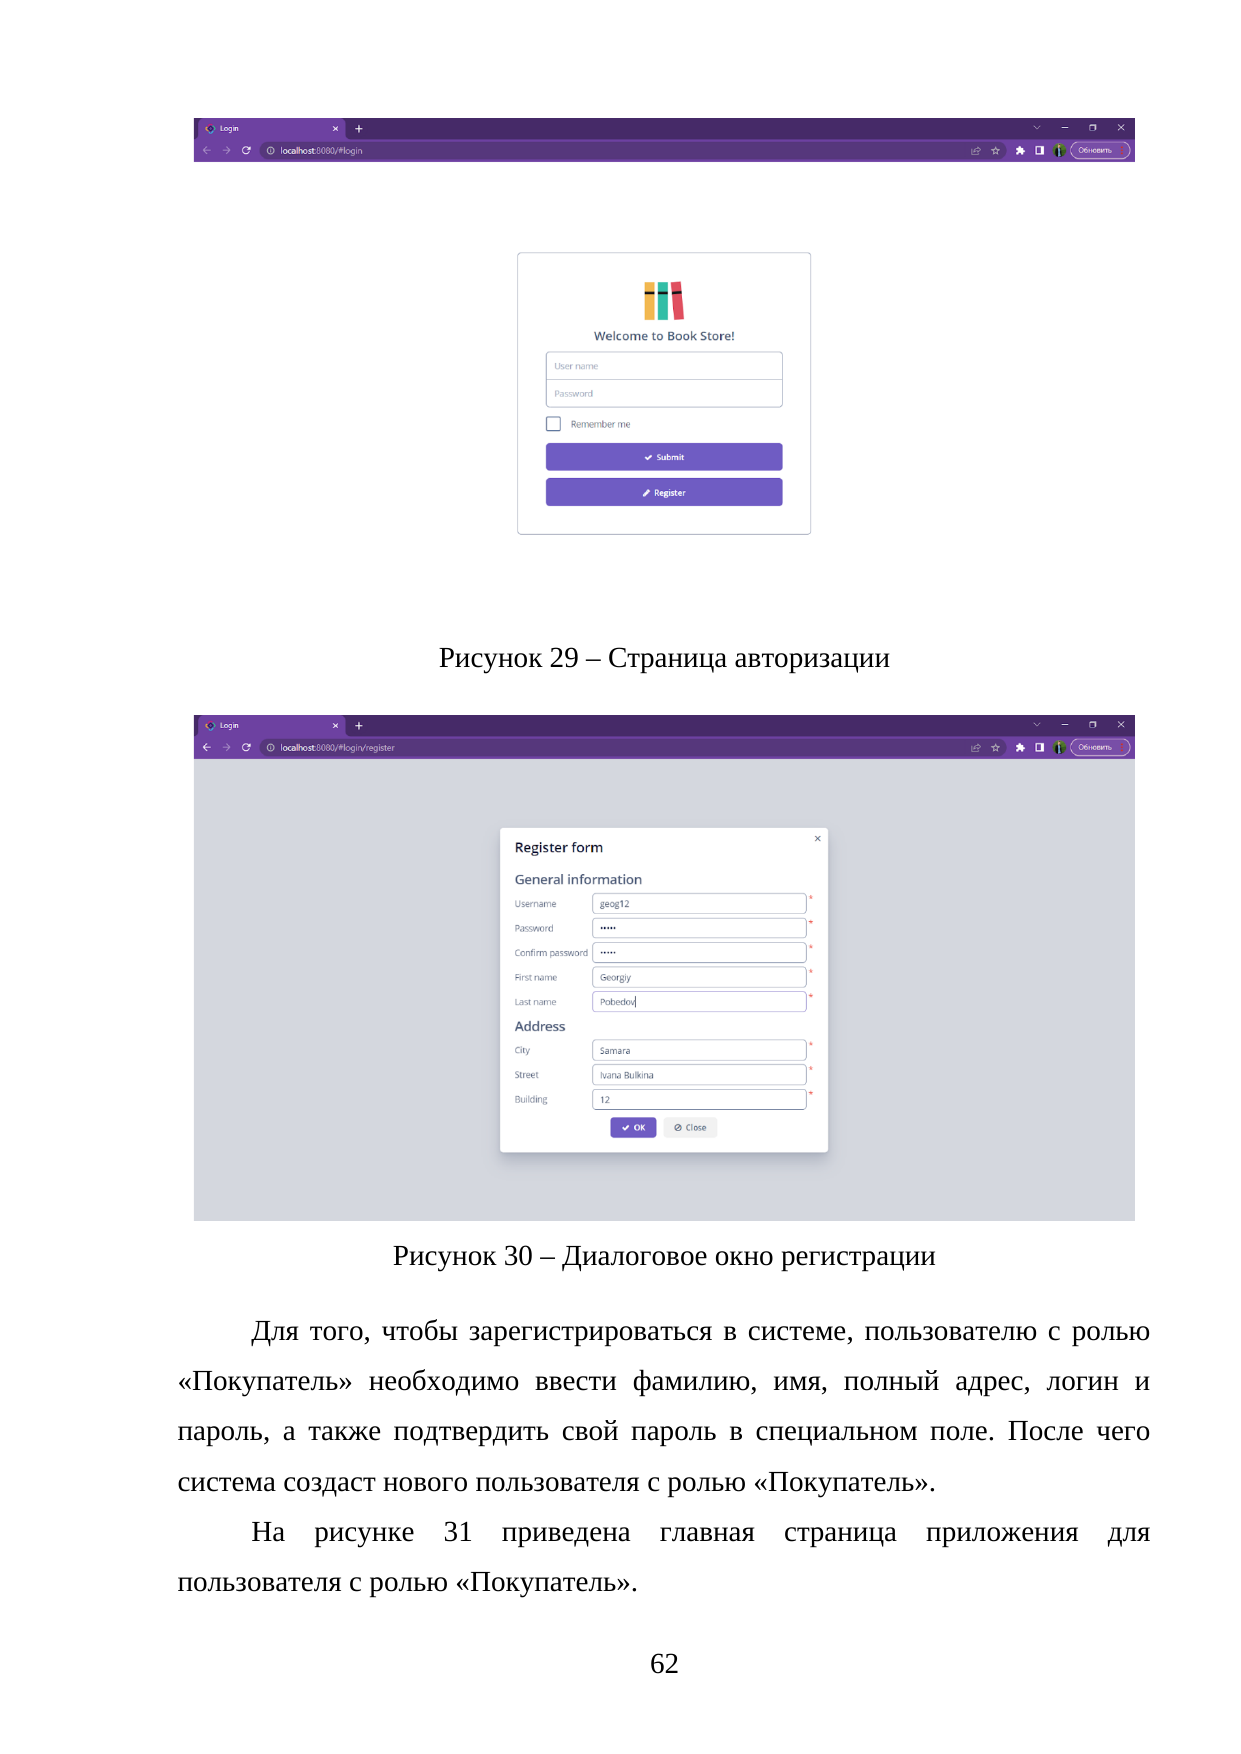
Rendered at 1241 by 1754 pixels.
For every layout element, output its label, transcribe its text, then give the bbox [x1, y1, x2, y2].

text Для того, чтобы зарегистрироваться в системе, пользователю с ролью «Покупатель» необходимо ввести фамилию, имя, полный адрес, логин и пароль, а также подтвердить свой пароль в специальном поле. После чего система создаст нового пользователя с ролью «Покупатель». [177, 1313, 1152, 1497]
text На рисунке 31 приведена главная страница приложения для пользователя с ролью «Покупатель». [177, 1514, 1152, 1598]
picture [193, 715, 1135, 1221]
picture [193, 118, 1135, 624]
